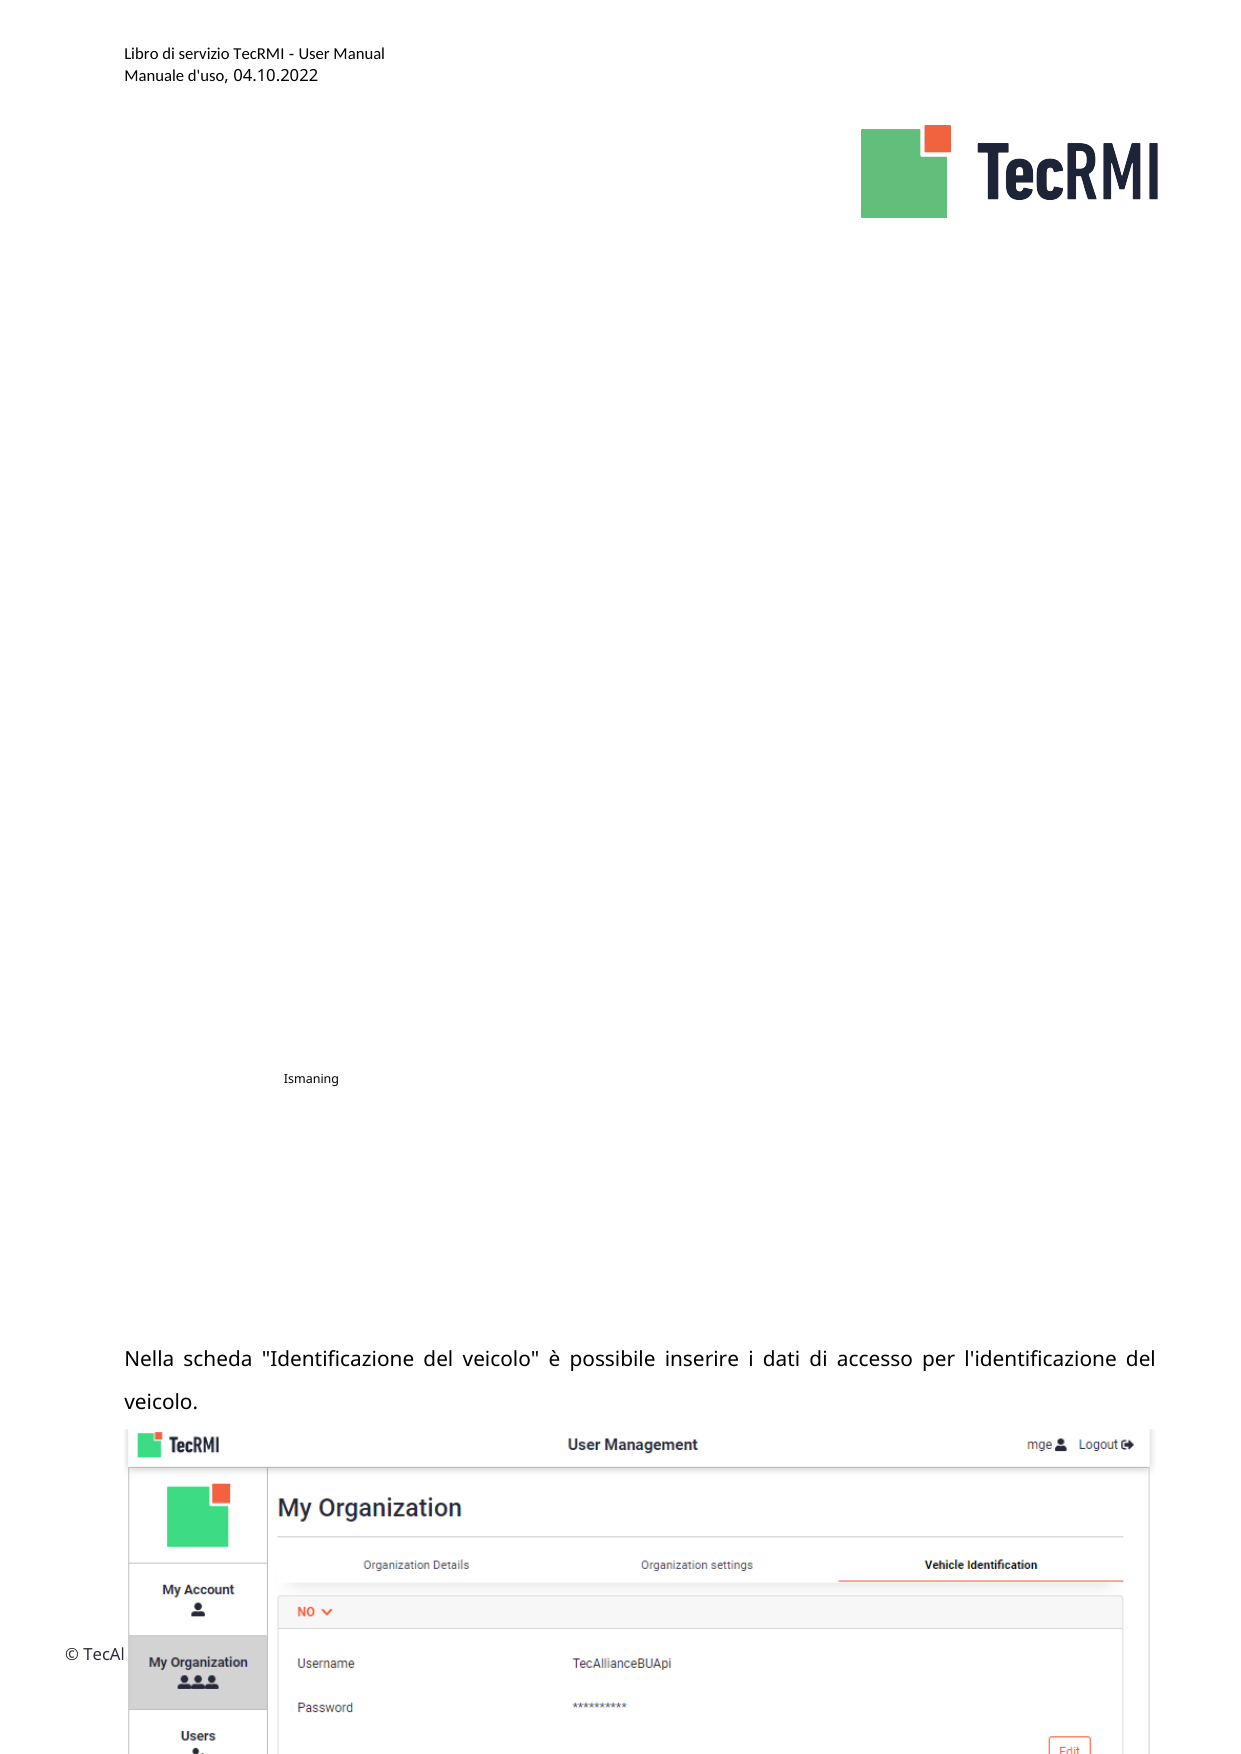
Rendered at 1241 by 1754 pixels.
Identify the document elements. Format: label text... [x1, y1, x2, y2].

text Nella scheda "Identificazione del veicolo" è possibile inserire i dati di accesso per l'identificazione del veicolo. [124, 1344, 1157, 1415]
picture [861, 125, 1158, 218]
picture [123, 1429, 1157, 1754]
